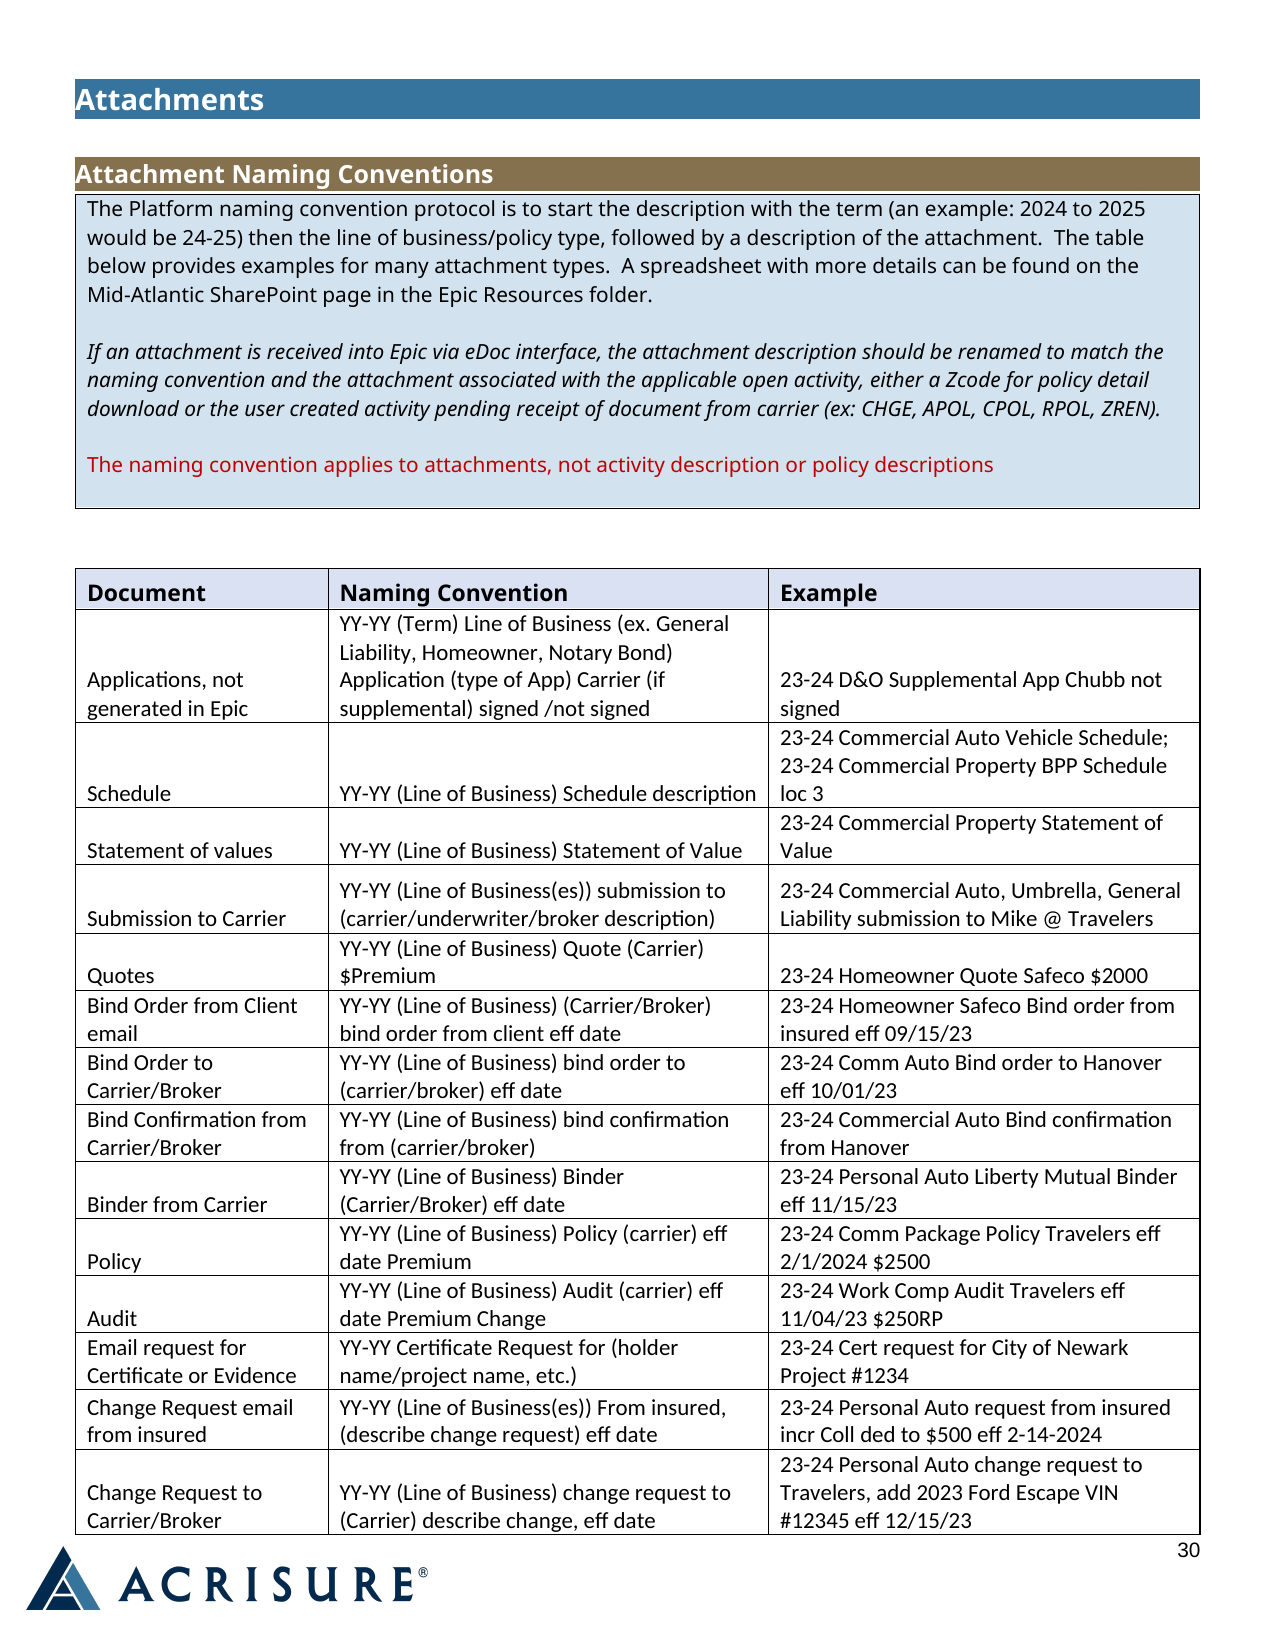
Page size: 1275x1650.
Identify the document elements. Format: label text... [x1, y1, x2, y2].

table_cell Submission to Carrier [76, 865, 328, 933]
table_cell Email request for Certificate or Evidence [76, 1333, 328, 1389]
table_cell Applications, not generated in Epic [76, 610, 328, 722]
table_header Naming Convention [329, 569, 768, 608]
table_cell YY-YY (Line of Business) Statement of Value [329, 808, 768, 864]
table_cell YY-YY (Line of Business) Quote (Carrier) $Premium [329, 934, 768, 990]
table_cell YY-YY (Line of Business) Audit (carrier) eff date Premium Change [329, 1276, 768, 1332]
table_cell YY-YY (Line of Business) Schedule description [329, 723, 768, 807]
table_cell YY-YY (Line of Business) Policy (carrier) eff date Premium [329, 1219, 768, 1275]
table_cell YY-YY Certificate Request for (holder name/project name, etc.) [329, 1333, 768, 1389]
table_cell Change Request email from insured [76, 1390, 328, 1449]
table_cell 23-24 Personal Auto Liberty Mutual Binder eff 11/15/23 [769, 1162, 1199, 1218]
table_cell 23-24 D&O Supplemental App Chubb not signed [769, 610, 1199, 722]
table_cell YY-YY (Line of Business) change request to (Carrier) describe change, eff date [329, 1450, 768, 1534]
table_cell 23-24 Homeowner Safeco Bind order from insured eff 09/15/23 [769, 991, 1199, 1047]
table_cell YY-YY (Term) Line of Business (ex. General Liability, Homeowner, Notary Bond) Application (type of App) Carrier (if supplemental) signed /not signed [329, 610, 768, 722]
table_cell YY-YY (Line of Business(es)) From insured, (describe change request) eff date [329, 1390, 768, 1449]
table_cell 23-24 Comm Auto Bind order to Hanover eff 10/01/23 [769, 1048, 1199, 1104]
table_cell Policy [76, 1219, 328, 1275]
table_cell Bind Order to Carrier/Broker [76, 1048, 328, 1104]
subtitle Attachment Naming Conventions [75, 157, 1200, 191]
table_cell 23-24 Commercial Auto Vehicle Schedule; 23-24 Commercial Property BPP Schedule loc 3 [769, 723, 1199, 807]
table_cell Bind Confirmation from Carrier/Broker [76, 1105, 328, 1161]
table_cell YY-YY (Line of Business) (Carrier/Broker) bind order from client eff date [329, 991, 768, 1047]
table_cell YY-YY (Line of Business) bind order to (carrier/broker) eff date [329, 1048, 768, 1104]
table_cell YY-YY (Line of Business) bind confirmation from (carrier/broker) [329, 1105, 768, 1161]
table_cell 23-24 Personal Auto change request to Travelers, add 2023 Ford Escape VIN #12345 eff 12/15/23 [769, 1450, 1199, 1534]
table_header Example [769, 569, 1199, 608]
table_cell 23-24 Comm Package Policy Travelers eff 2/1/2024 $2500 [769, 1219, 1199, 1275]
table_cell YY-YY (Line of Business) Binder (Carrier/Broker) eff date [329, 1162, 768, 1218]
table_cell 23-24 Commercial Auto Bind confirmation from Hanover [769, 1105, 1199, 1161]
table_cell Change Request to Carrier/Broker [76, 1450, 328, 1534]
table_cell YY-YY (Line of Business(es)) submission to (carrier/underwriter/broker description) [329, 865, 768, 933]
table_cell Bind Order from Client email [76, 991, 328, 1047]
table_cell 23-24 Commercial Auto, Umbrella, General Liability submission to Mike @ Travelers [769, 865, 1199, 933]
table_header Document [76, 569, 328, 608]
subtitle Attachments [75, 79, 1200, 119]
table_cell 23-24 Homeowner Quote Safeco $2000 [769, 934, 1199, 990]
table_cell 23-24 Personal Auto request from insured incr Coll ded to $500 eff 2-14-2024 [769, 1390, 1199, 1449]
table_cell Quotes [76, 934, 328, 990]
table_cell 23-24 Cert request for City of Newark Project #1234 [769, 1333, 1199, 1389]
table_cell 23-24 Commercial Property Statement of Value [769, 808, 1199, 864]
table_cell Statement of values [76, 808, 328, 864]
table_header The Platform naming convention protocol is to start the description with the term (an example: 2024 to 2025 would be 24-25) then the line of business/policy type, followed by a description of the attachment. The table below provides examples for many attachment types. A spreadsheet with more details can be found on the Mid-Atlantic SharePoint page in the Epic Resources folder. If an attachment is received into Epic via eDoc interface, the attachment description should be renamed to match the naming convention and the attachment associated with the applicable open activity, either a Zcode for policy detail download or the user created activity pending receipt of document from carrier (ex: CHGE, APOL, CPOL, RPOL, ZREN). The naming convention applies to attachments, not activity description or policy descriptions [76, 195, 1199, 507]
table_cell Binder from Carrier [76, 1162, 328, 1218]
picture [26, 1546, 428, 1610]
table_cell Audit [76, 1276, 328, 1332]
table_cell Schedule [76, 723, 328, 807]
table_cell 23-24 Work Comp Audit Travelers eff 11/04/23 $250RP [769, 1276, 1199, 1332]
